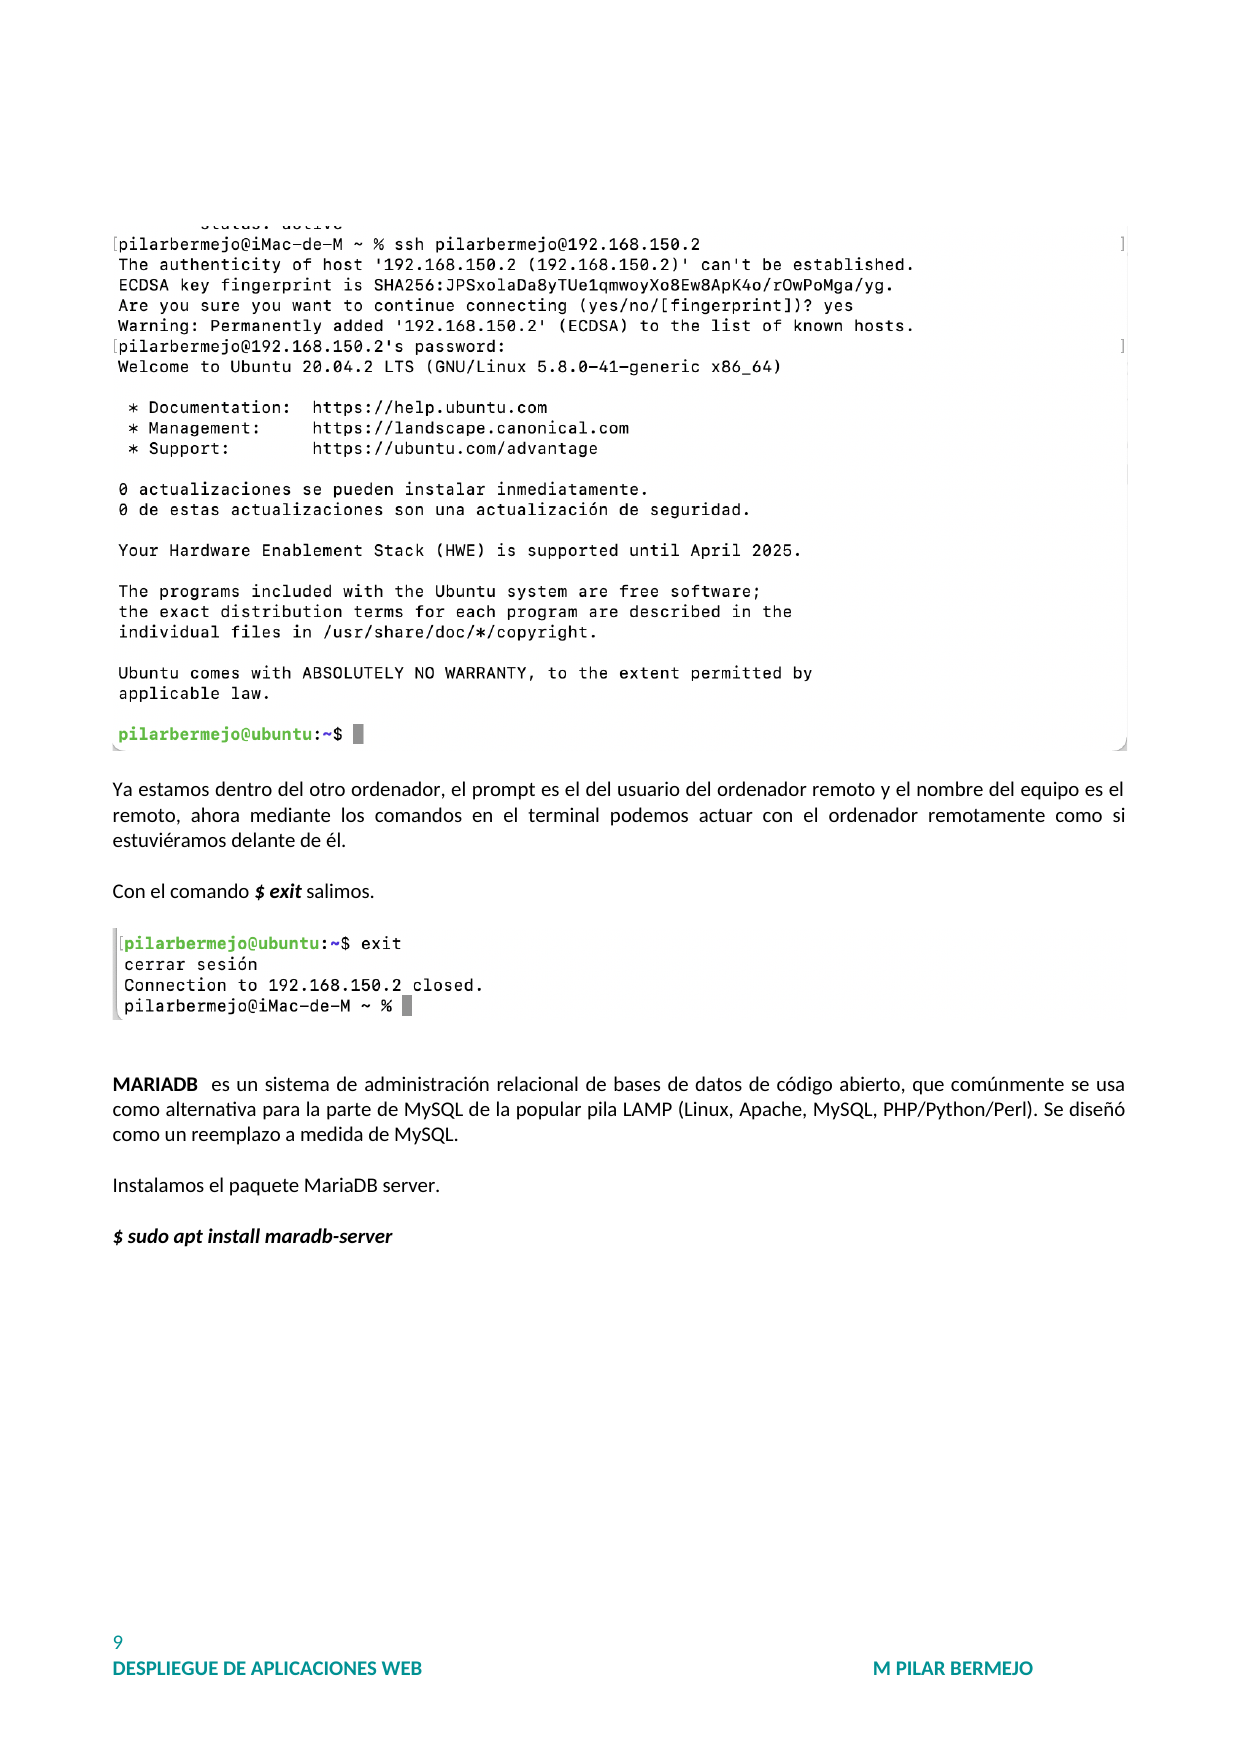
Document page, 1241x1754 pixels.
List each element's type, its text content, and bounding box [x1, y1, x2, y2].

picture [112, 226, 1128, 751]
picture [112, 928, 1128, 1020]
text Con el comando $ exit salimos. [112, 878, 1128, 903]
text $ sudo apt install maradb-server [112, 1223, 1128, 1249]
text MARIADB es un sistema de administración relacional de bases de datos de código abierto, que comúnmente se usa como alternativa para la parte de MySQL de la popular pila LAMP (Linux, Apache, MySQL, PHP/Python/Perl). Se diseñó como un reemplazo a medida de MySQL. [112, 1071, 1128, 1147]
text Instalamos el paquete MariaDB server. [112, 1172, 1128, 1198]
text Ya estamos dentro del otro ordenador, el prompt es el del usuario del ordenador remoto y el nombre del equipo es el remoto, ahora mediante los comandos en el terminal podemos actuar con el ordenador remotamente como si estuviéramos delante de él. [112, 776, 1128, 853]
